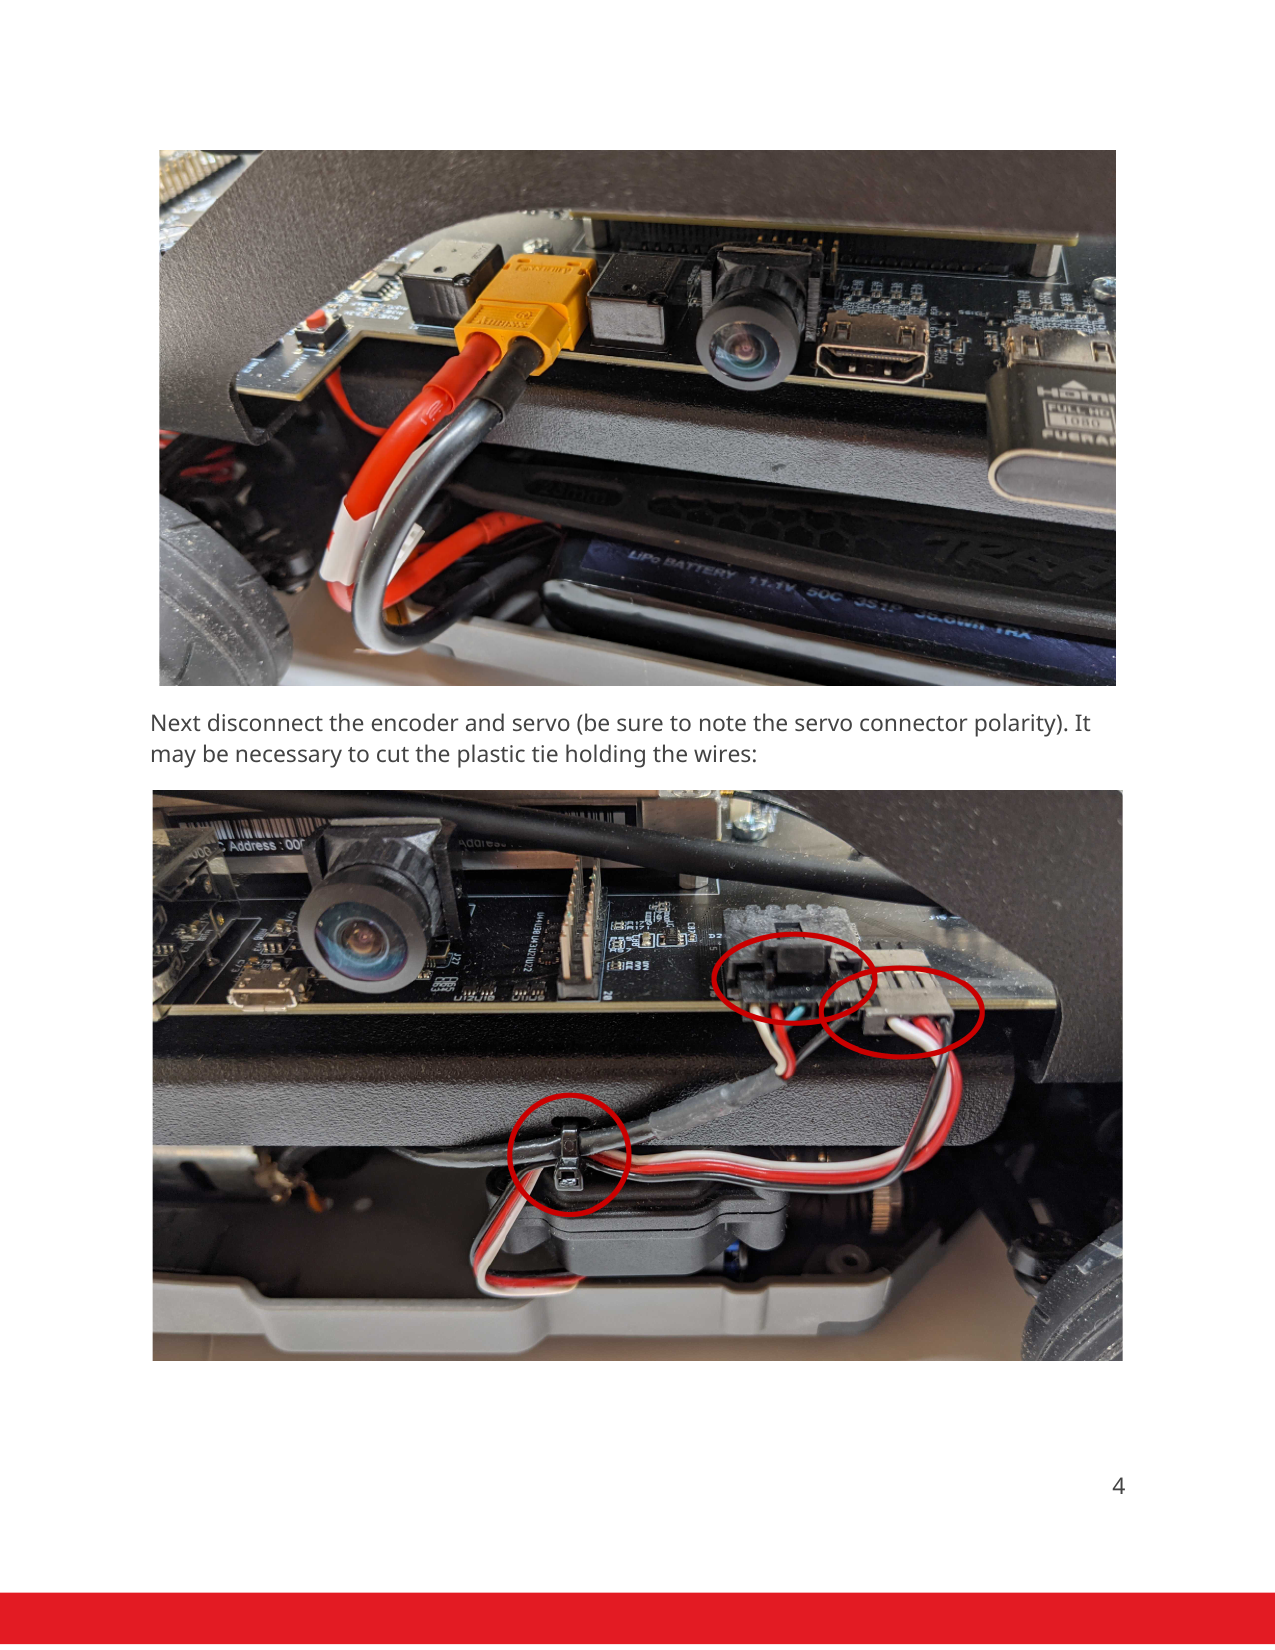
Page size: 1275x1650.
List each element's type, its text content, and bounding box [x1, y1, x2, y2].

picture [159, 150, 1116, 686]
picture [152, 790, 1123, 1361]
text Next disconnect the encoder and servo (be sure to note the servo connector polarity). It may be necessary to cut the plastic tie holding the wires: [150, 707, 1125, 769]
